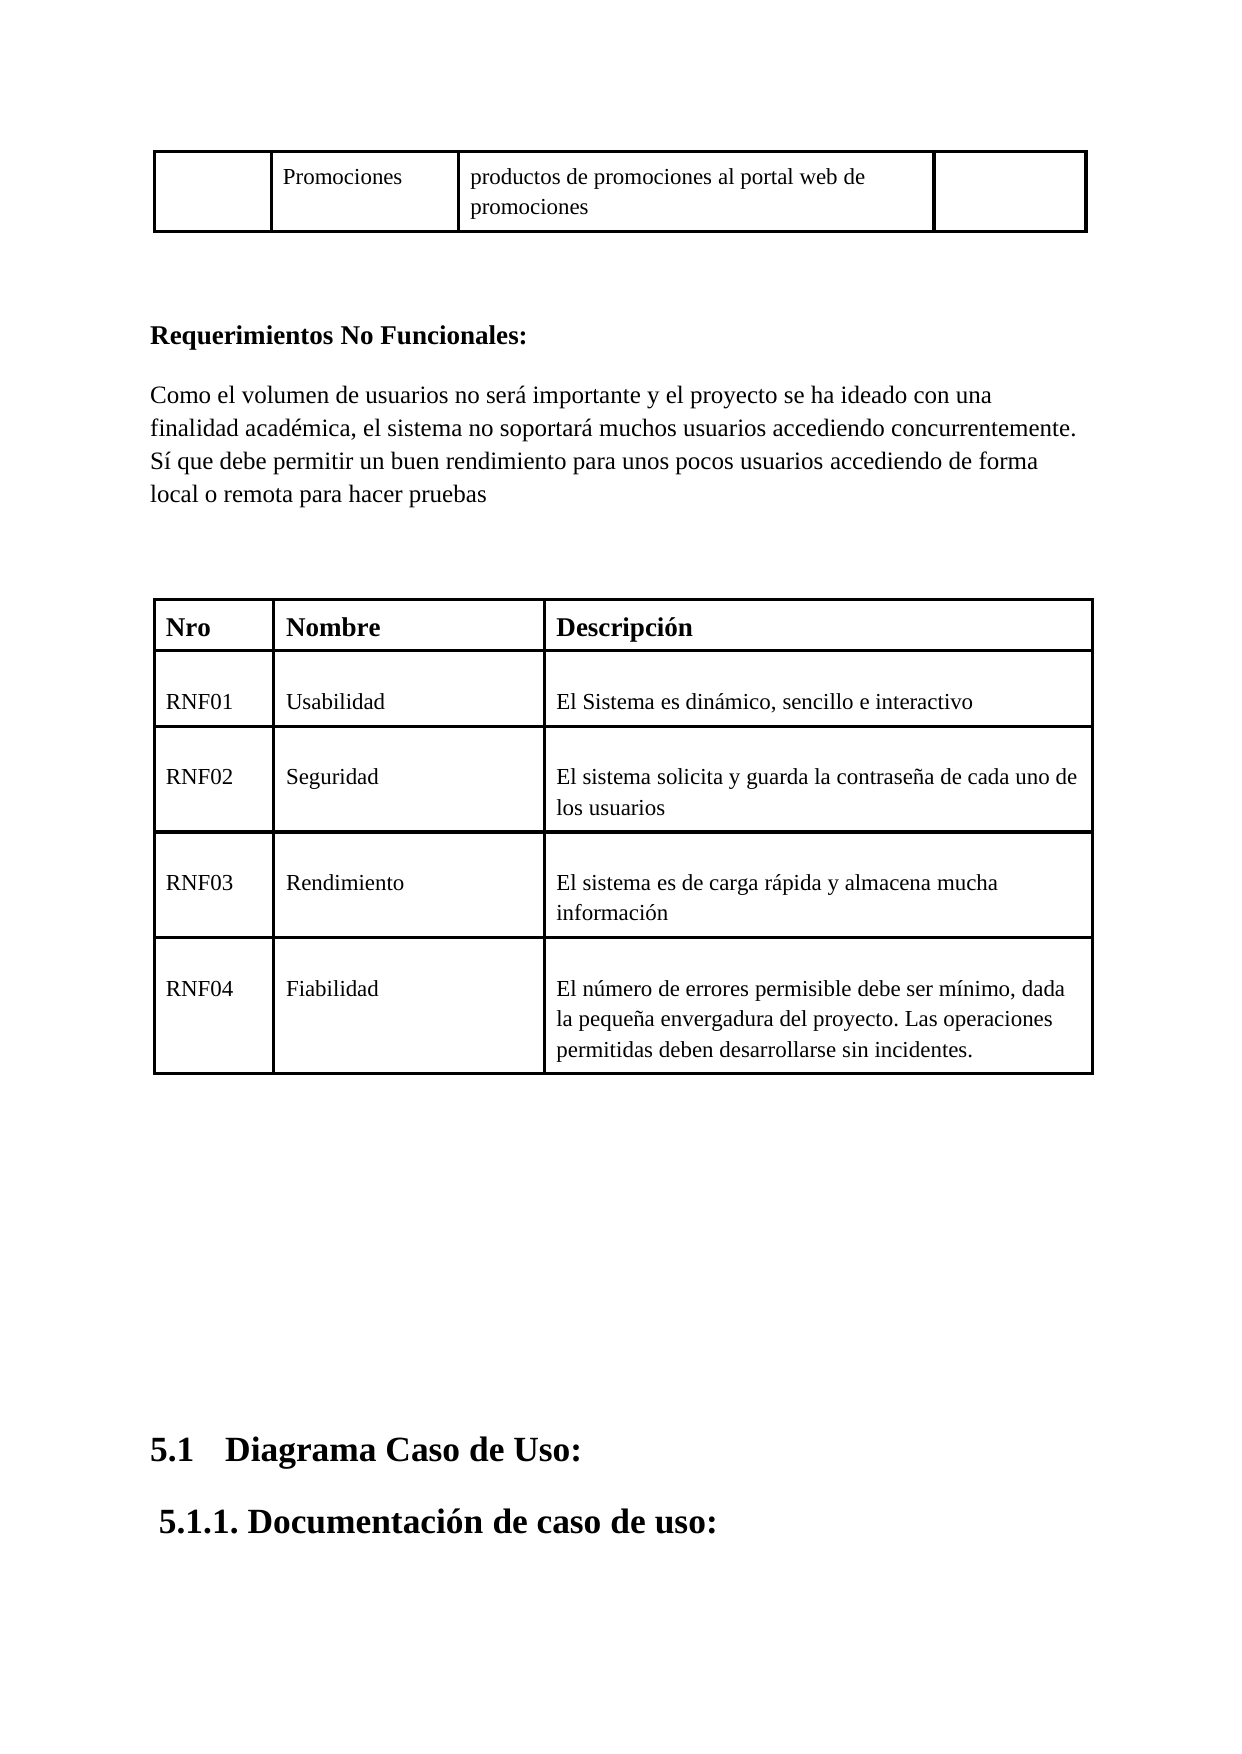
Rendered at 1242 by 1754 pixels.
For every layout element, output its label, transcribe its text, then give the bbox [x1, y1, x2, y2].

table_header productos de promociones al portal web de promociones [460, 153, 932, 230]
table_cell RNF02 [156, 728, 272, 830]
table_header [936, 153, 1084, 230]
table_cell Rendimiento [275, 834, 543, 936]
table_header Promociones [273, 153, 457, 230]
table_header Nombre [275, 601, 543, 649]
table_header Descripción [546, 601, 1091, 649]
table_cell El sistema es de carga rápida y almacena mucha información [546, 834, 1091, 936]
table_cell Usabilidad [275, 652, 543, 725]
table_cell RNF01 [156, 652, 272, 725]
table_cell El número de errores permisible debe ser mínimo, dada la pequeña envergadura del proyecto. Las operaciones permitidas deben desarrollarse sin incidentes. [546, 939, 1091, 1072]
table_cell El Sistema es dinámico, sencillo e interactivo [546, 652, 1091, 725]
table_cell Fiabilidad [275, 939, 543, 1072]
table_cell Seguridad [275, 728, 543, 830]
text Como el volumen de usuarios no será importante y el proyecto se ha ideado con una finalidad académica, el sistema no soportará muchos usuarios accediendo concurrentemente. Sí que debe permitir un buen rendimiento para unos pocos usuarios accediendo de forma local o remota para hacer pruebas [150, 380, 1087, 508]
table_header [156, 153, 270, 230]
subtitle Requerimientos No Funcionales: [150, 319, 1225, 351]
list Documentación de caso de uso: [159, 1501, 1225, 1541]
table_cell El sistema solicita y guarda la contraseña de cada uno de los usuarios [546, 728, 1091, 830]
list Diagrama Caso de Uso: [150, 1429, 1225, 1469]
table_cell RNF04 [156, 939, 272, 1072]
table_header Nro [156, 601, 272, 649]
table_cell RNF03 [156, 834, 272, 936]
